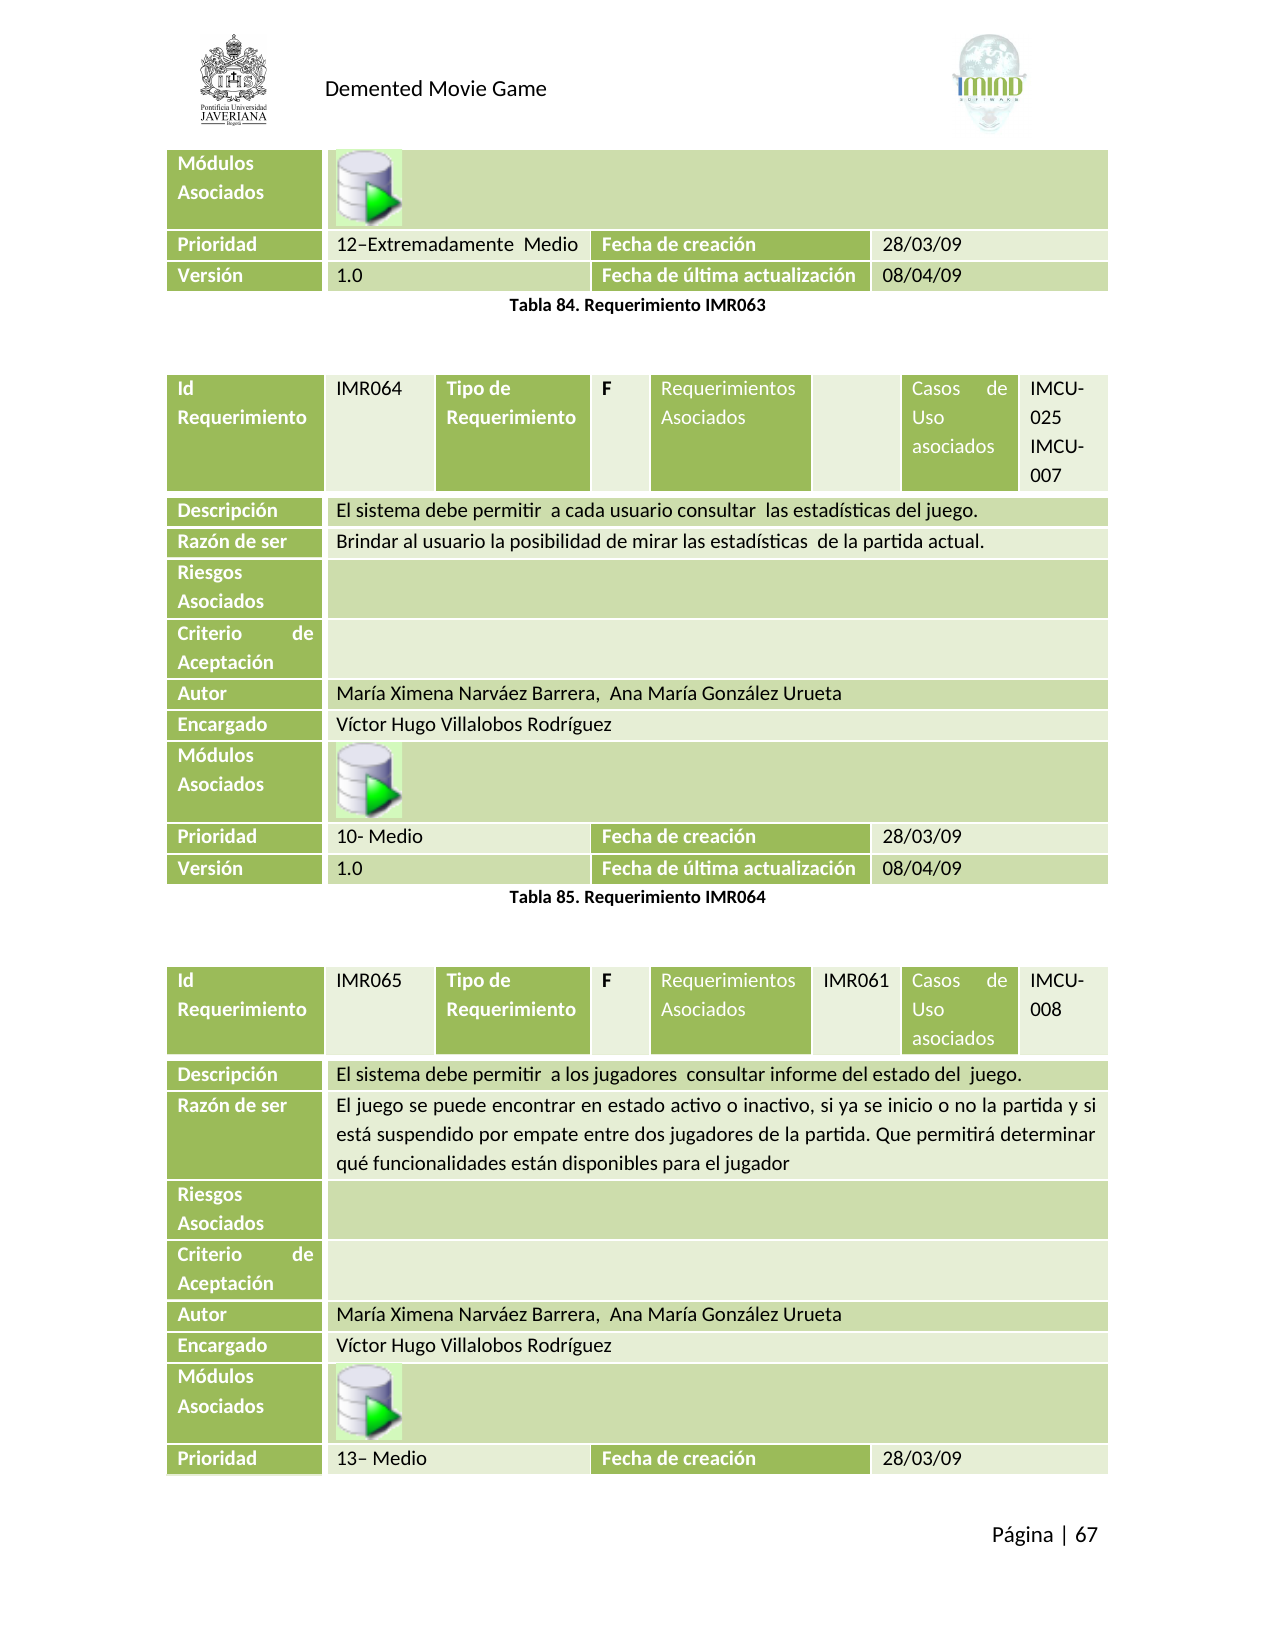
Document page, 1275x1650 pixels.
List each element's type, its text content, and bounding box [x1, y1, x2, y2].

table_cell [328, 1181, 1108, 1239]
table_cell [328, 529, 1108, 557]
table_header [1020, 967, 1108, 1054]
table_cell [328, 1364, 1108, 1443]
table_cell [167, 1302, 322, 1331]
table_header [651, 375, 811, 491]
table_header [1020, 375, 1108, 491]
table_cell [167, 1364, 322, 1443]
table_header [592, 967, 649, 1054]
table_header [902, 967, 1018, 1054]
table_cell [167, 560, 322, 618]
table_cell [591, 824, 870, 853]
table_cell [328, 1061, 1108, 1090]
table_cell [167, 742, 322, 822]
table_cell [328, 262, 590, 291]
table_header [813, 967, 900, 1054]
text Tabla 84. Requerimiento IMR063 [177, 293, 1098, 316]
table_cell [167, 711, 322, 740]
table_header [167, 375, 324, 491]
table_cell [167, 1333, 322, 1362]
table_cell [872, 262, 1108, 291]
text Tabla 85. Requerimiento IMR064 [177, 886, 1098, 909]
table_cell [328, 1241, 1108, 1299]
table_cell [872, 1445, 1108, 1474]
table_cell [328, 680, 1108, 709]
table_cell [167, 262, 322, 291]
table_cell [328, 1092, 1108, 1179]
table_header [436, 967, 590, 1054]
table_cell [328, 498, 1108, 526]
picture [951, 34, 1033, 138]
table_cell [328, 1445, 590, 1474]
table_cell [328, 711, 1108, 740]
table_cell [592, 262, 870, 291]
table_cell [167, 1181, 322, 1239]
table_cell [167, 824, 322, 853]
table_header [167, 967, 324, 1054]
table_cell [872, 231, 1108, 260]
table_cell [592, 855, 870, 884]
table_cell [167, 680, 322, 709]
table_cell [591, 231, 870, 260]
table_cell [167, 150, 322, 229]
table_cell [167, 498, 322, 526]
picture [200, 34, 267, 126]
picture [336, 1363, 403, 1440]
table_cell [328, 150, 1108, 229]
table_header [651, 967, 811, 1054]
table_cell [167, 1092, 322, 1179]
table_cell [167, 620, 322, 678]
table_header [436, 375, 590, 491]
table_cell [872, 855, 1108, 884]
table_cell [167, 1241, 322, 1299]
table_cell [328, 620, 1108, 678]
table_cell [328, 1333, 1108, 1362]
picture [336, 742, 403, 818]
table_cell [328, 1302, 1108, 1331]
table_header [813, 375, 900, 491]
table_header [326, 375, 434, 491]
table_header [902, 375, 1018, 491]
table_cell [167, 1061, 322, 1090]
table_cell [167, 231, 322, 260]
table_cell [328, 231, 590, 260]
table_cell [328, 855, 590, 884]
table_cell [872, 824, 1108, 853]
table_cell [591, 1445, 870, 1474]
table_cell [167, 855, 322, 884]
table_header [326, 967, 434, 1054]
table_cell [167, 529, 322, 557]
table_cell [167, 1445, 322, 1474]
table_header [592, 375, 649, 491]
picture [336, 149, 403, 226]
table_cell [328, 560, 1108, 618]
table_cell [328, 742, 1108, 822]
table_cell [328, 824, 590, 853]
